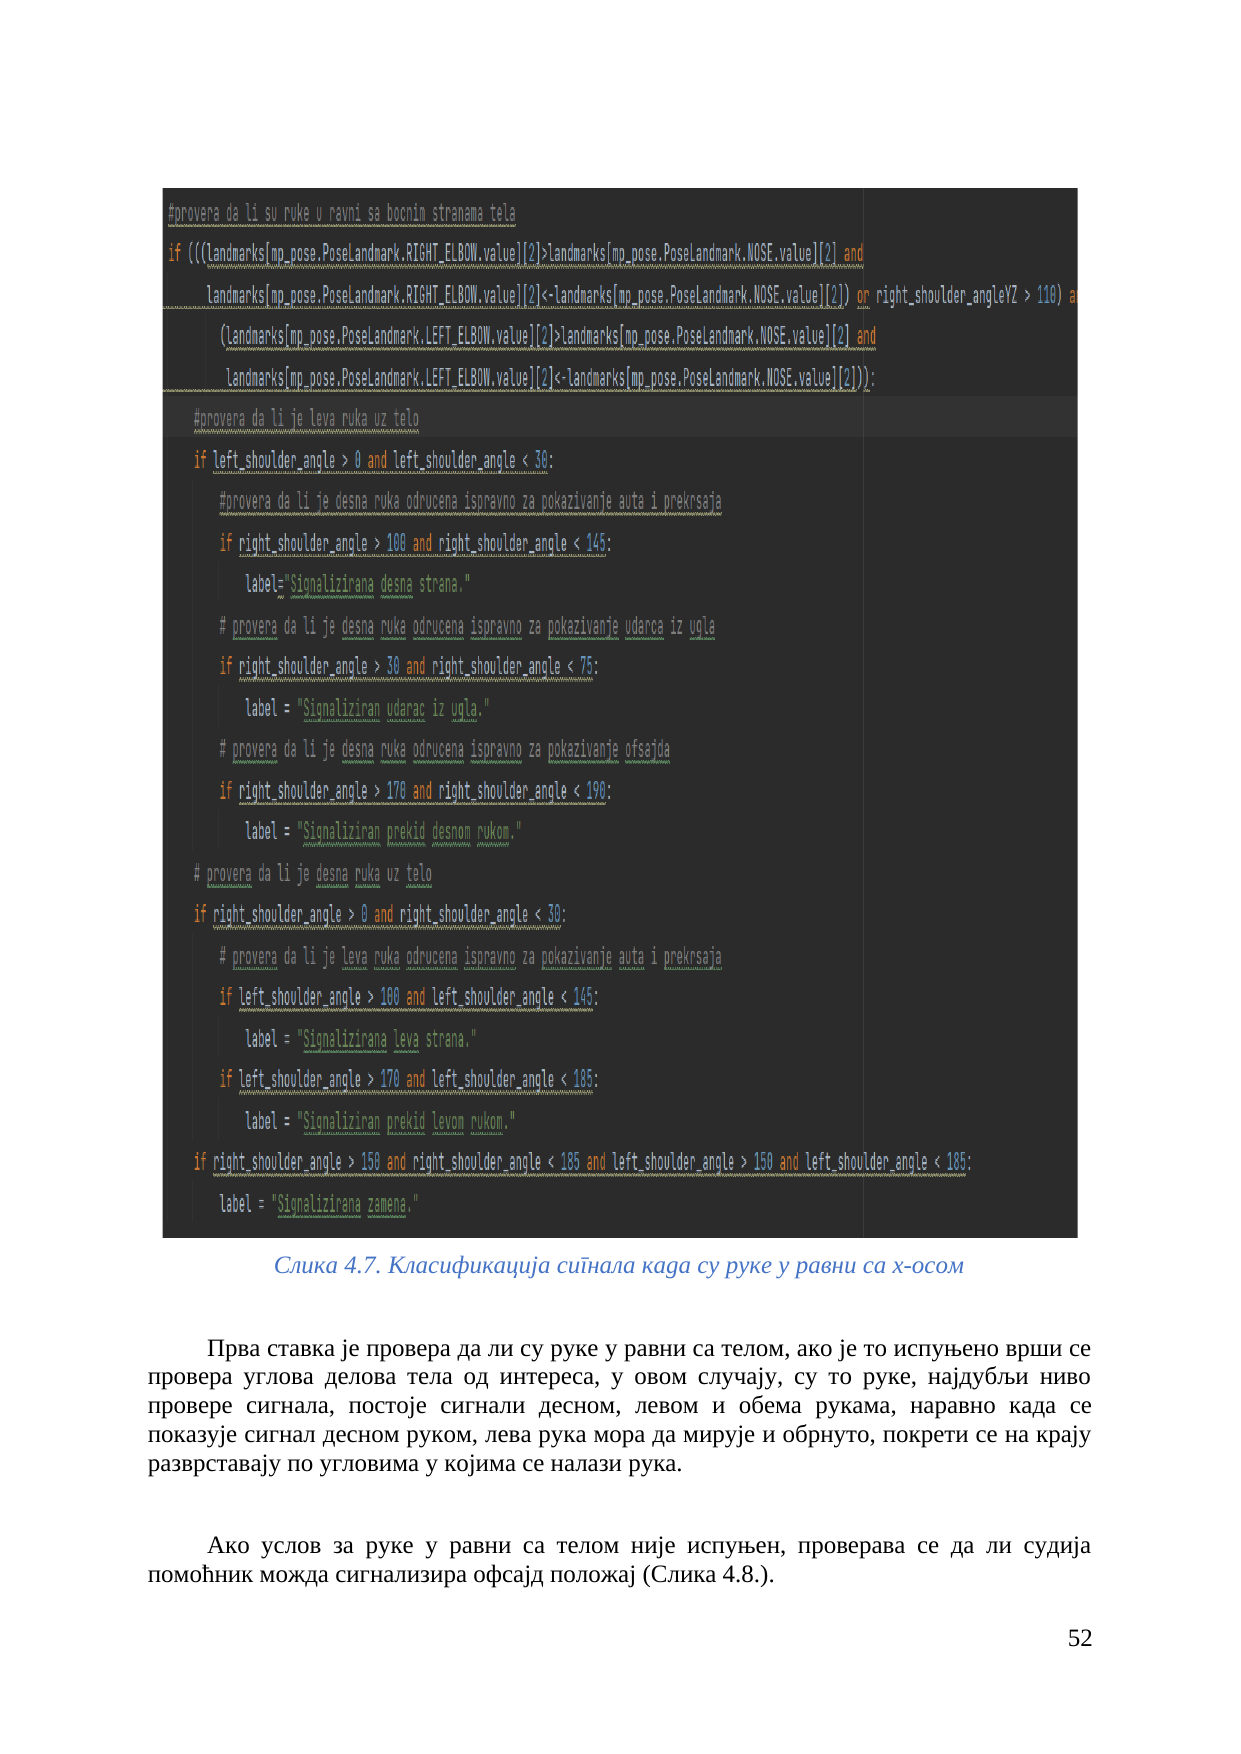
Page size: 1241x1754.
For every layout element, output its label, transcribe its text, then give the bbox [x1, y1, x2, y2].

text Слика 4.7. Класификација сигнала када су руке у равни са x-осом [148, 1250, 1092, 1279]
picture [162, 188, 1078, 1238]
text Ако услов за руке у равни са телом није испуњен, проверава се да ли судија помоћник можда сигнализира офсајд положај (Слика 4.8.). [148, 1530, 1092, 1588]
text Прва ставка је провера да ли су руке у равни са телом, ако је то испуњено врши се провера углова делова тела од интереса, у овом случају, су то руке, најдубљи ниво провере сигнала, постоје сигнали десном, левом и обема рукама, наравно када се показује сигнал десном руком, лева рука мора да мирује и обрнуто, покрети се на крају разврставају по угловима у којима се налази рука. [148, 1333, 1092, 1476]
